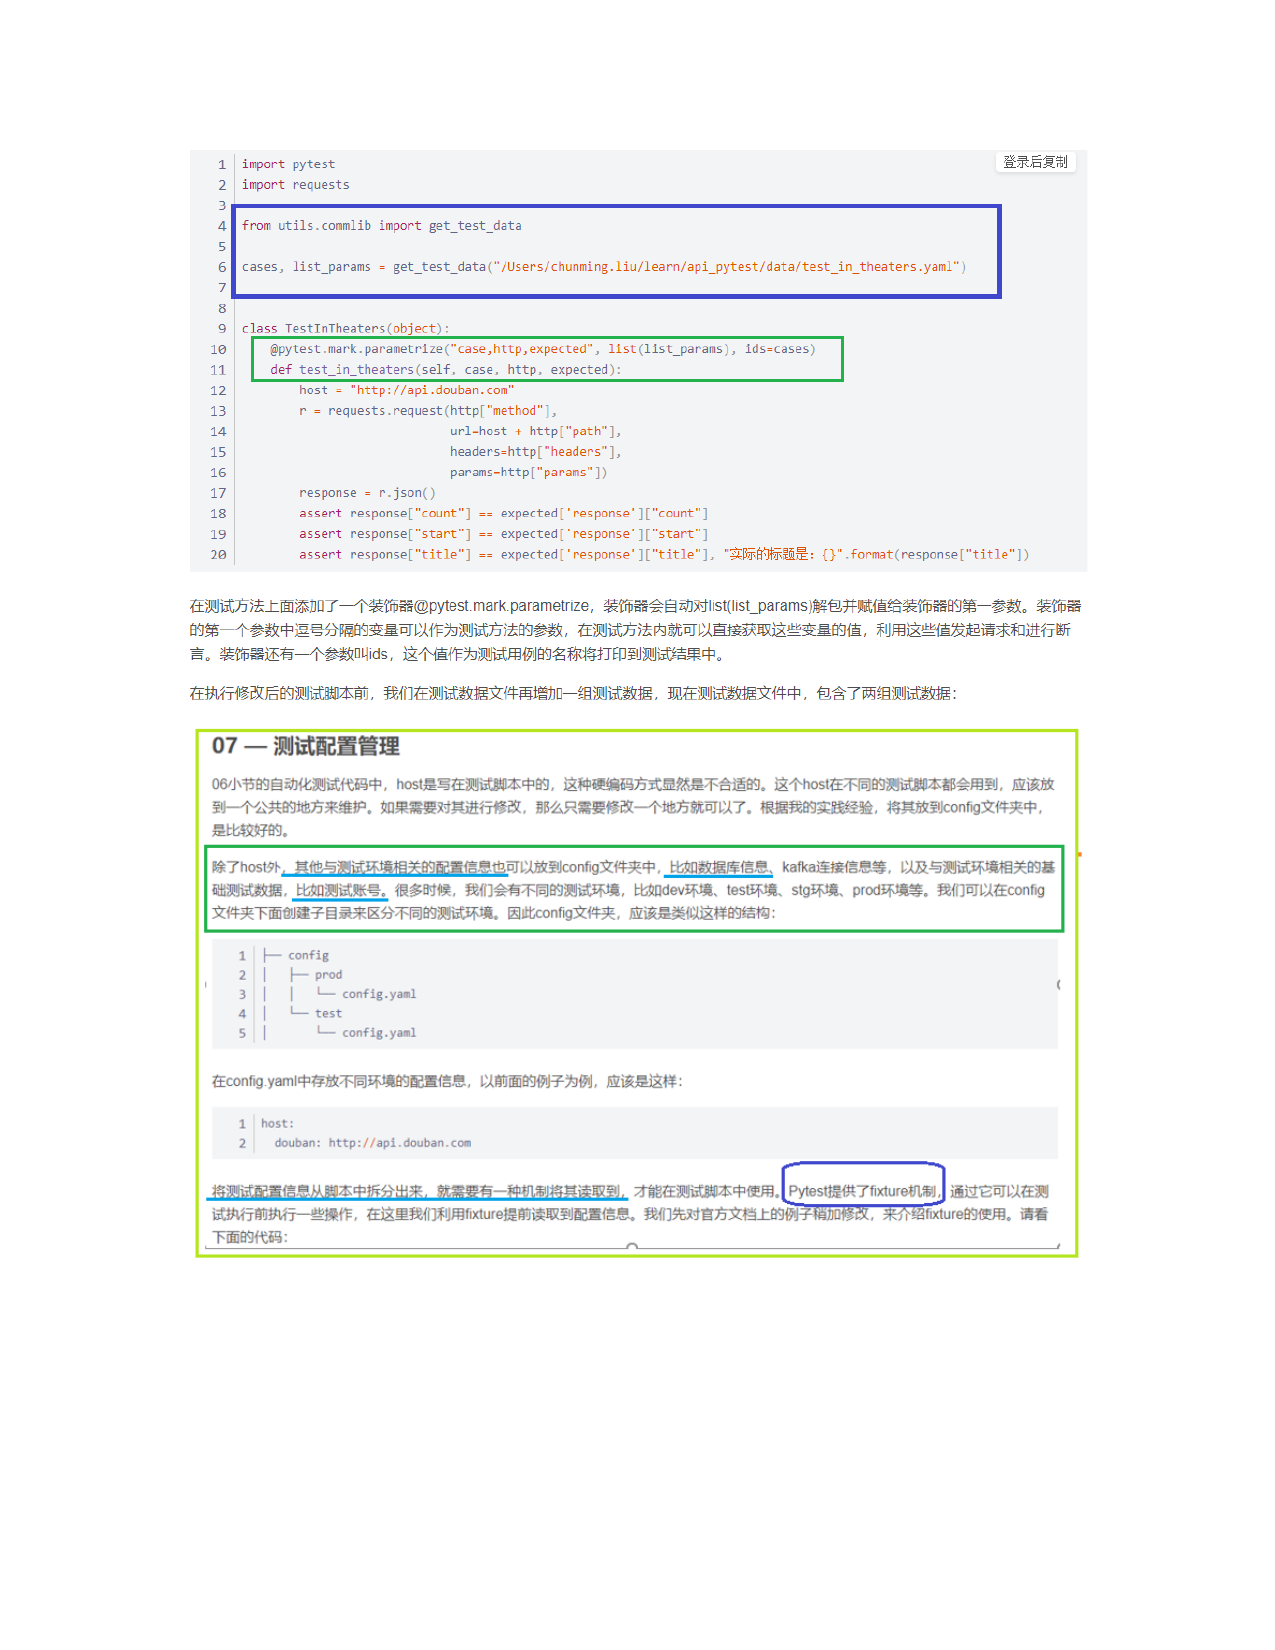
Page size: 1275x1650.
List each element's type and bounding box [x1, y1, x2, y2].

picture [187, 716, 1087, 1262]
picture [187, 150, 1088, 714]
